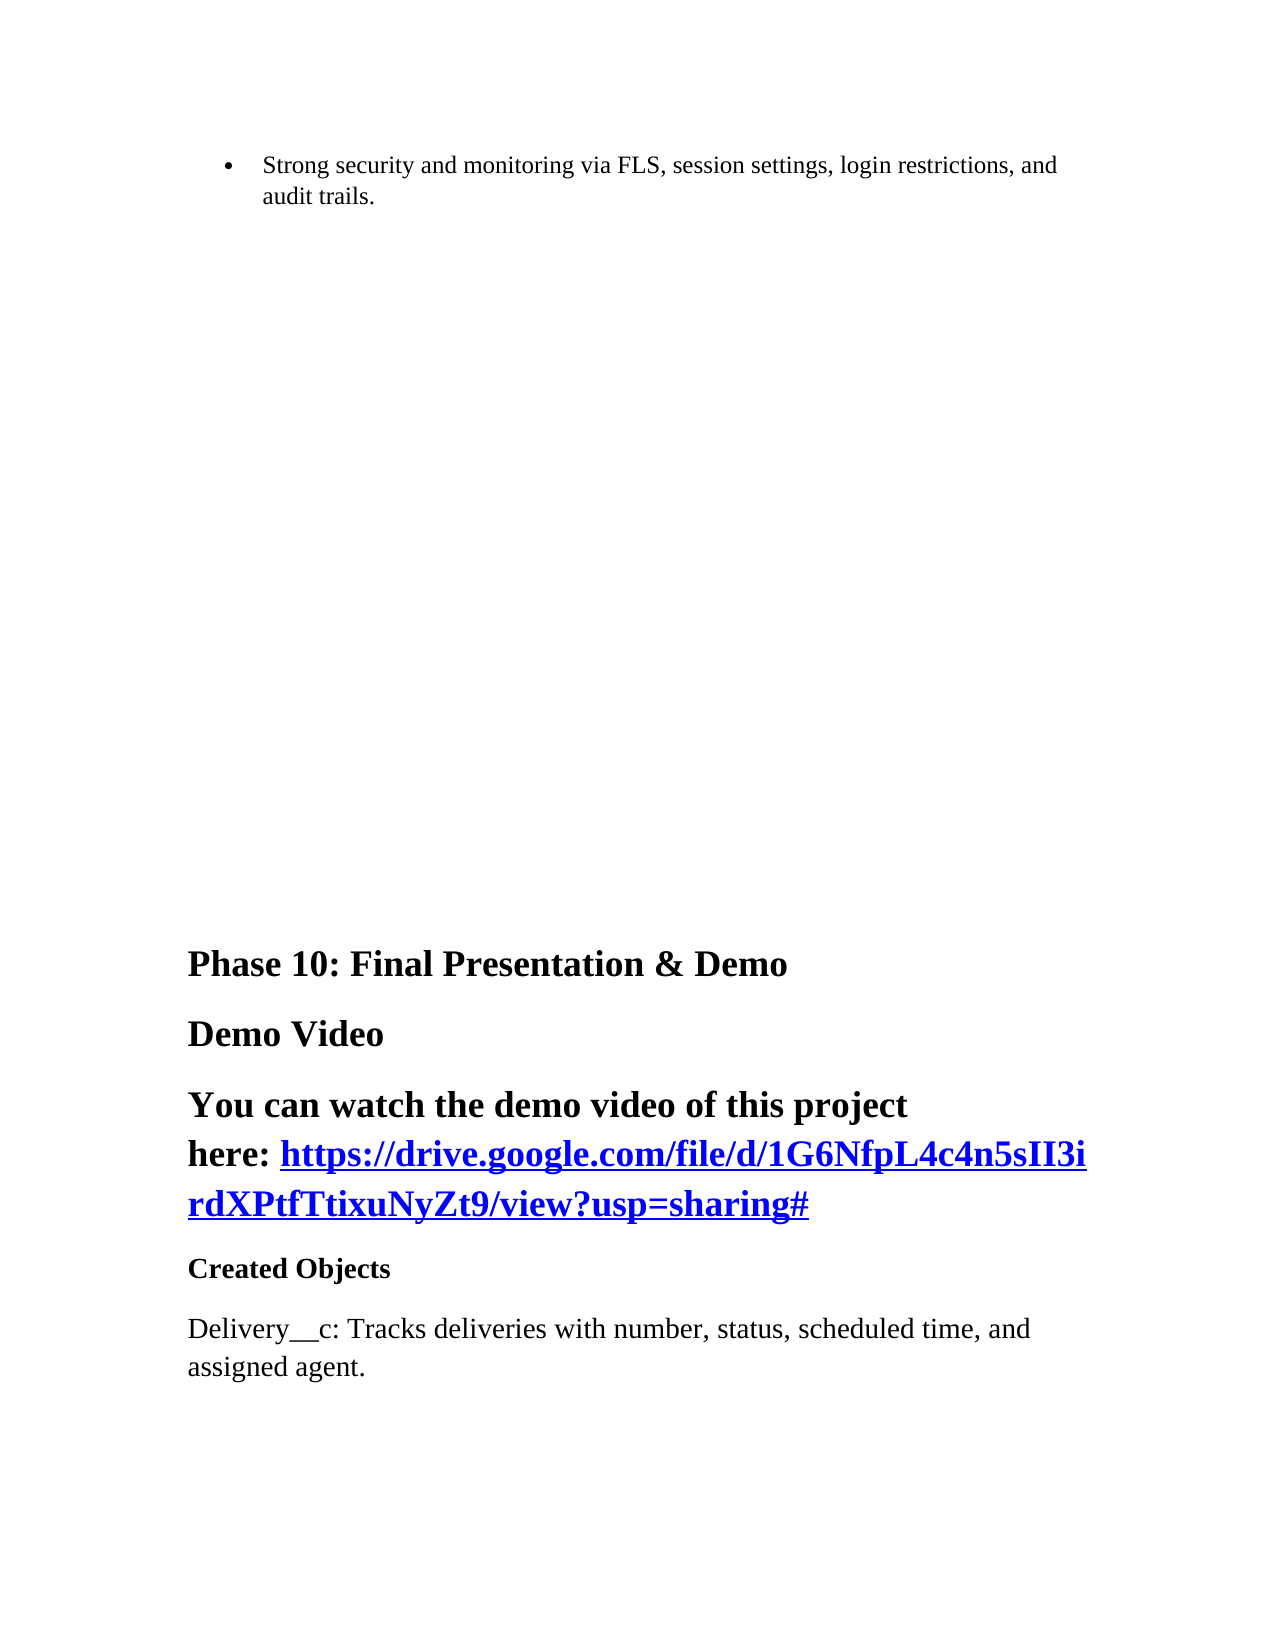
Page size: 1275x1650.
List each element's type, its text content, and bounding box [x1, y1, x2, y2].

text You can watch the demo video of this project here: https://drive.google.com/file/d/1G6NfpL4c4n5sII3irdXPtfTtixuNyZt9/view?usp=sharing# [187, 1082, 1087, 1224]
list Strong security and monitoring via FLS, session settings, login restrictions, and audit trails. [225, 150, 1087, 210]
text Demo Video [187, 1012, 1087, 1055]
text Created Objects [187, 1252, 1087, 1285]
text Phase 10: Final Presentation & Demo [187, 941, 1087, 984]
text Delivery__c: Tracks deliveries with number, status, scheduled time, and assigned agent. [187, 1311, 1087, 1383]
